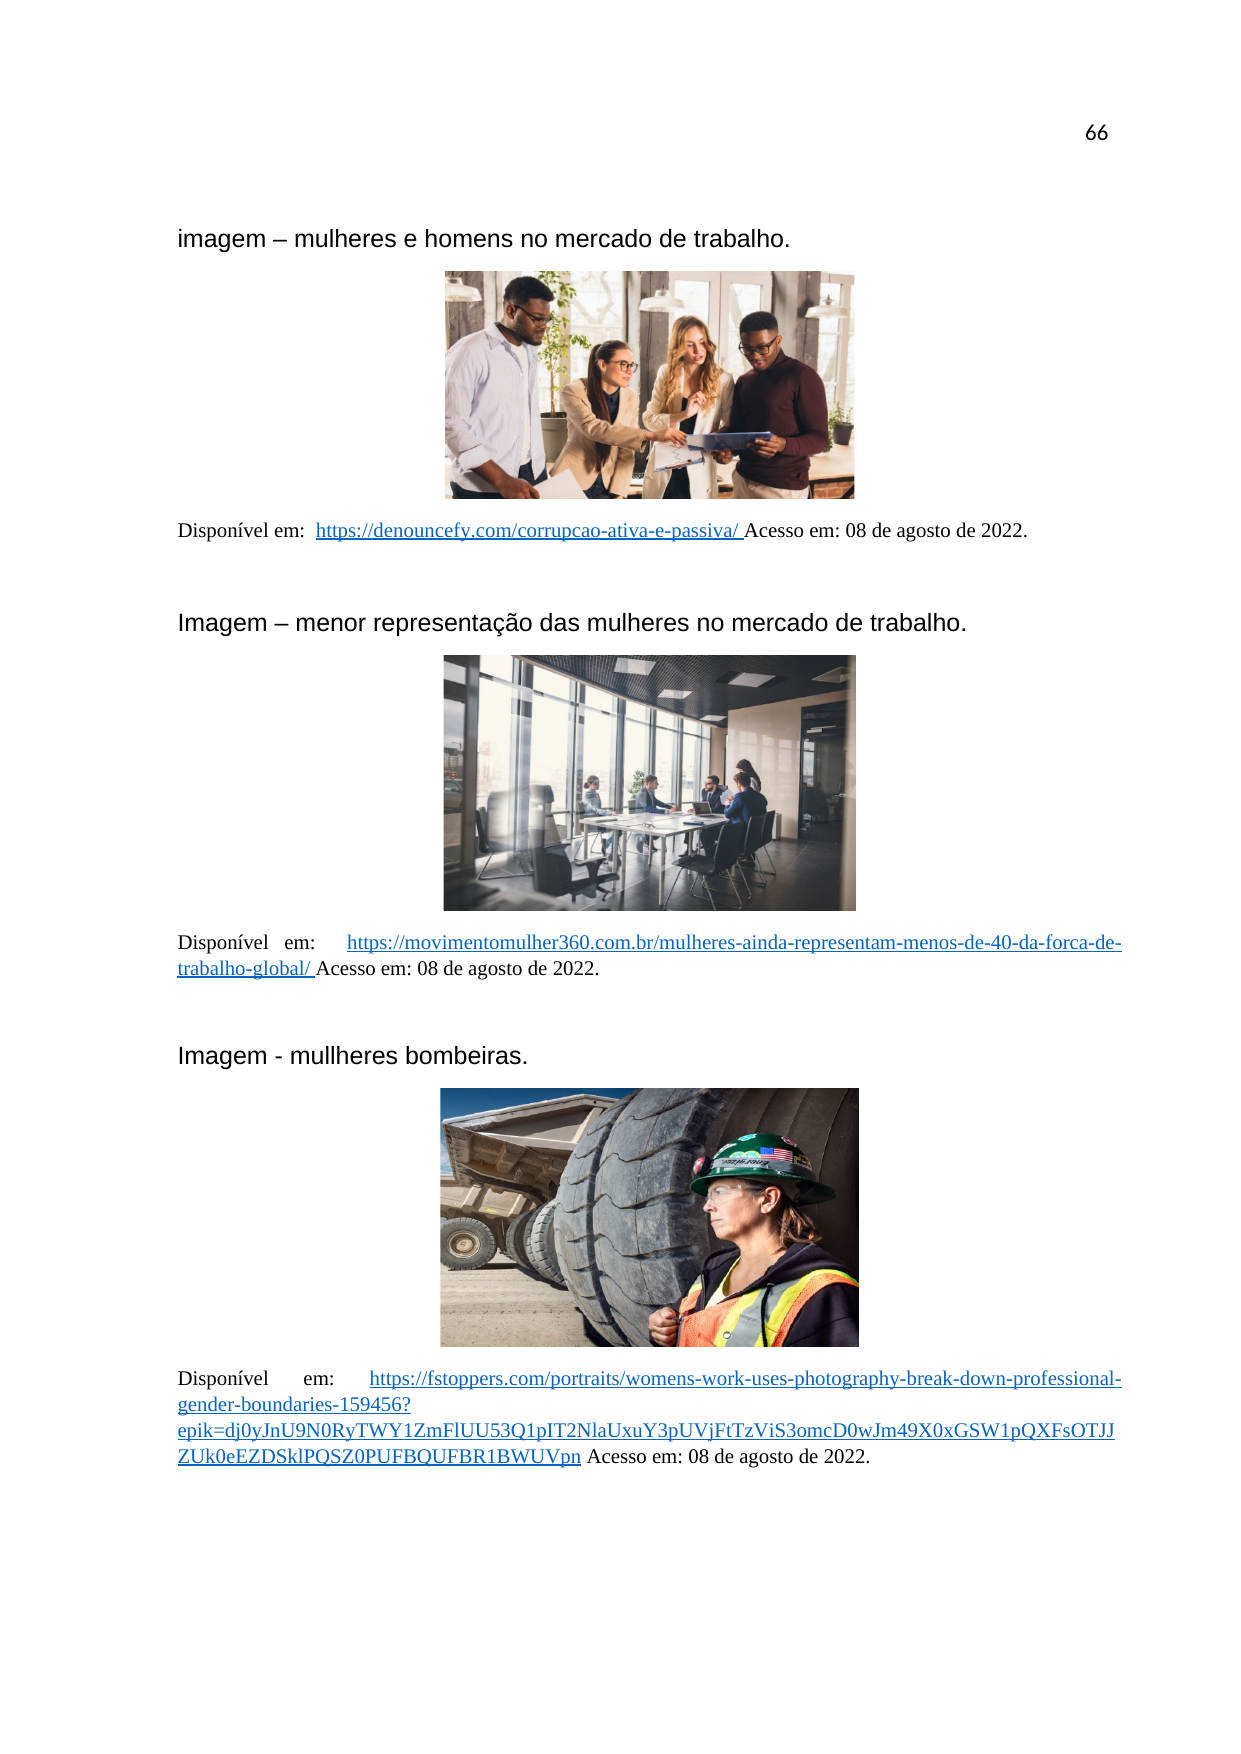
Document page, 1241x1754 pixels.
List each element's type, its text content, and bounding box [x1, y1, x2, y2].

text Imagem - mullheres bombeiras. [177, 1041, 1122, 1070]
text imagem – mulheres e homens no mercado de trabalho. [177, 224, 1122, 253]
picture [440, 1088, 859, 1347]
text Imagem – menor representação das mulheres no mercado de trabalho. [177, 608, 1122, 637]
picture [443, 655, 856, 911]
text Disponível em: https://denouncefy.com/corrupcao-ativa-e-passiva/ Acesso em: 08 de agosto de 2022. [177, 518, 1122, 542]
picture [445, 271, 855, 499]
text Disponível em: https://movimentomulher360.com.br/mulheres-ainda-representam-menos-de-40-da-forca-de-trabalho-global/ Acesso em: 08 de agosto de 2022. [177, 930, 1122, 980]
